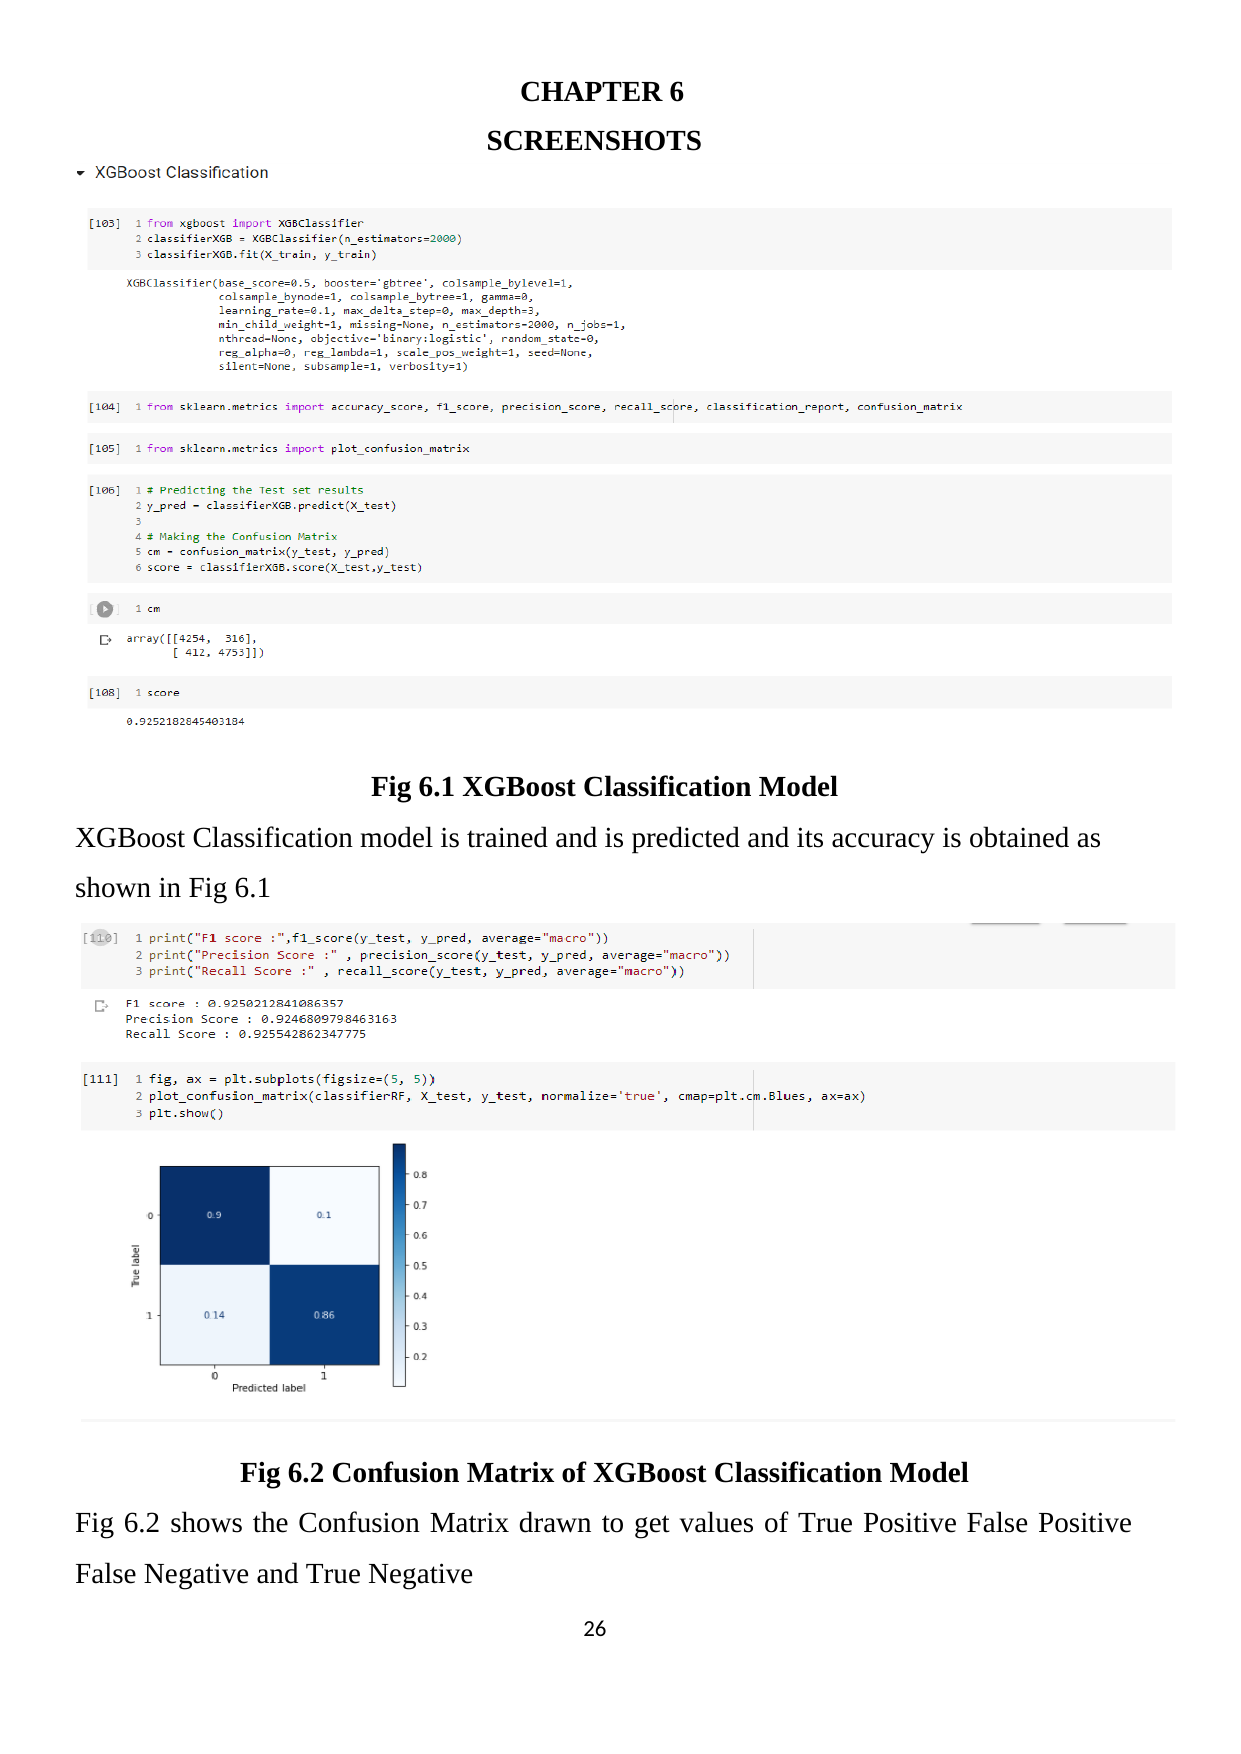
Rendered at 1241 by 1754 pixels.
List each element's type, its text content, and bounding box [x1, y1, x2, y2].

text CHAPTER 6 [75, 74, 1134, 107]
picture [81, 923, 1176, 1422]
picture [77, 163, 1172, 740]
subtitle SCREENSHOTS [75, 123, 1134, 157]
text Fig 6.2 Confusion Matrix of XGBoost Classification Model [75, 1455, 1134, 1489]
text Fig 6.1 XGBoost Classification Model [75, 769, 1134, 803]
text Fig 6.2 shows the Confusion Matrix drawn to get values of True Positive False Positive False Negative and True Negative [75, 1505, 1134, 1589]
text XGBoost Classification model is trained and is predicted and its accuracy is obtained as shown in Fig 6.1 [75, 820, 1134, 903]
